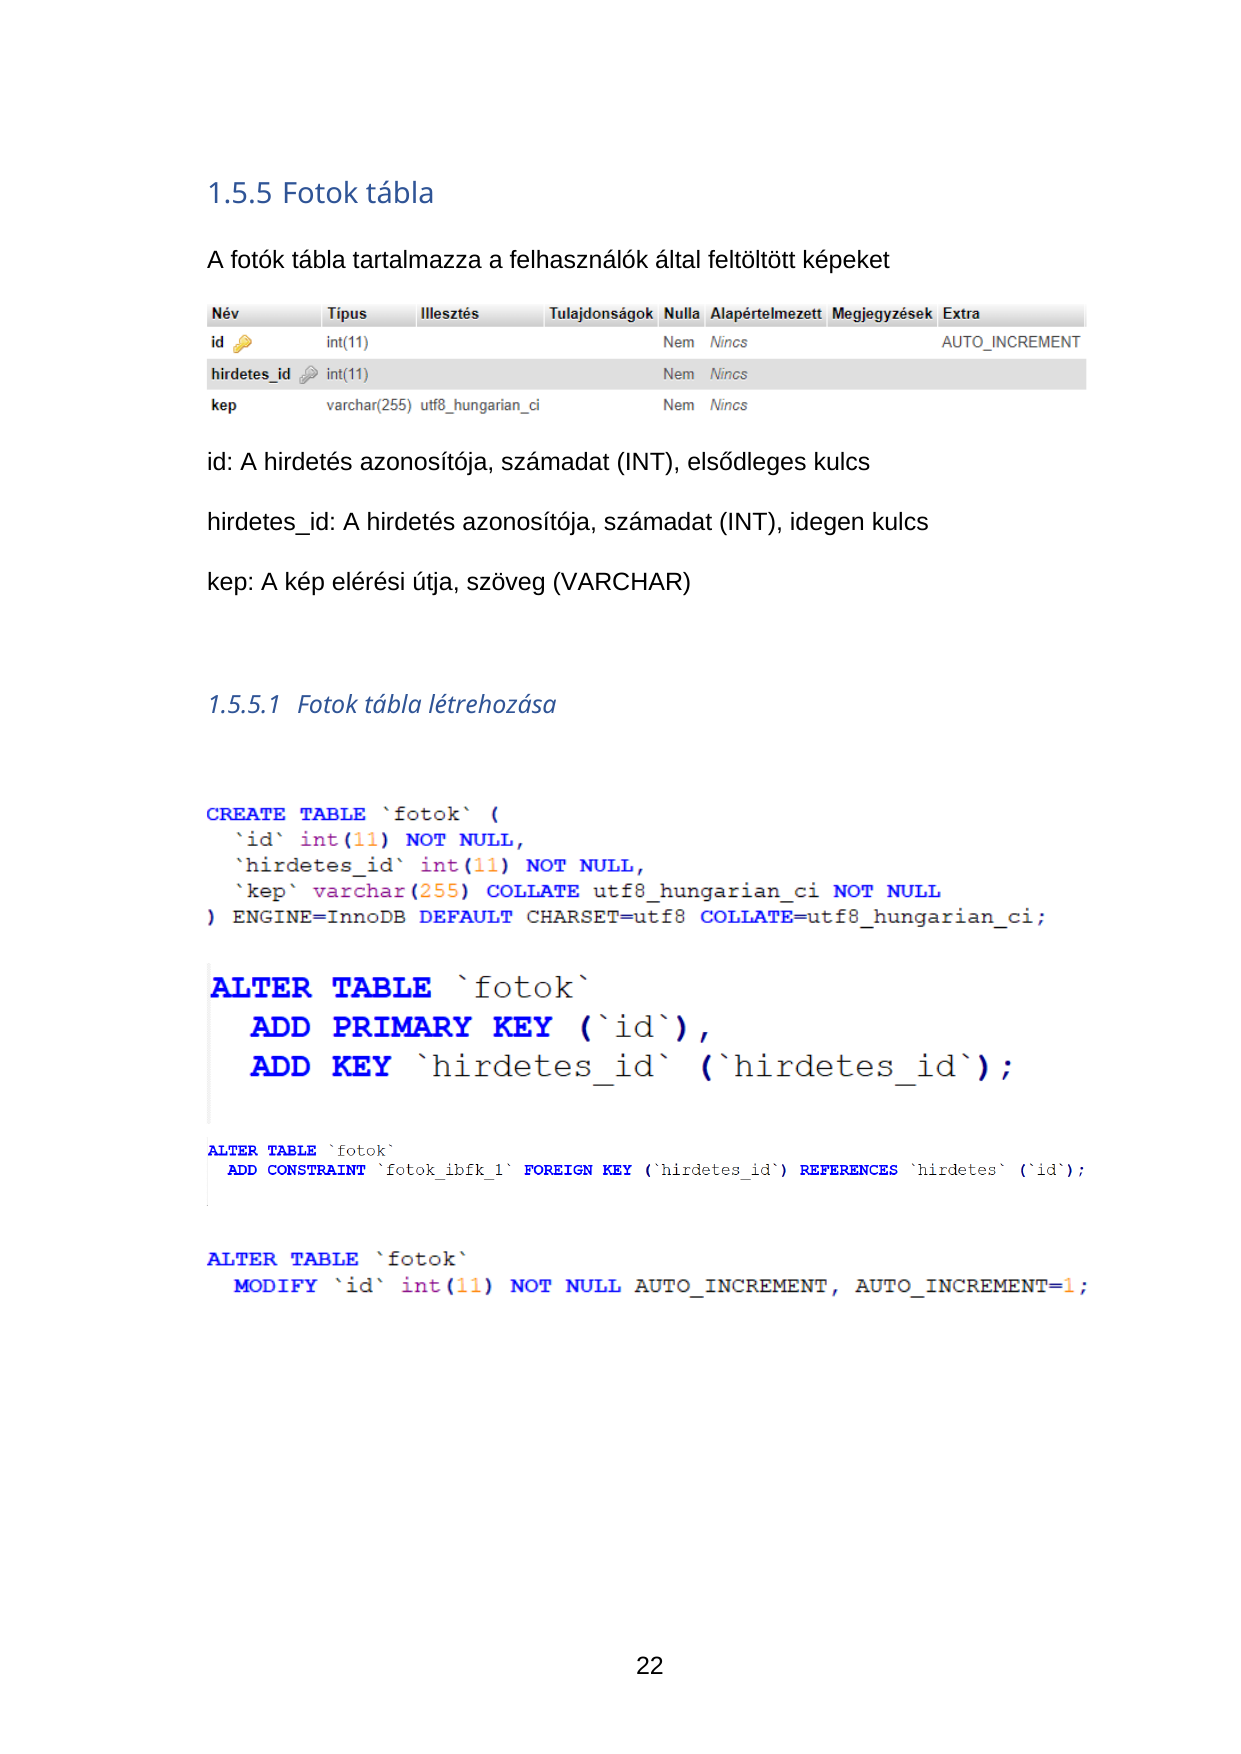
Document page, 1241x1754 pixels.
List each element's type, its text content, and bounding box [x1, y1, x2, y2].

picture [206, 1137, 1093, 1206]
picture [206, 304, 1087, 416]
text kep: A kép elérési útja, szöveg (VARCHAR) [207, 567, 1092, 595]
picture [206, 797, 1093, 950]
text A fotók tábla tartalmazza a felhasználók által feltöltött képeket [207, 245, 1092, 273]
picture [206, 963, 1093, 1124]
subtitle Fotok tábla létrehozása [207, 686, 1092, 720]
picture [206, 1236, 1093, 1312]
subtitle Fotok tábla [207, 173, 1092, 212]
text id: A hirdetés azonosítója, számadat (INT), elsődleges kulcs [207, 447, 1092, 476]
text hirdetes_id: A hirdetés azonosítója, számadat (INT), idegen kulcs [207, 507, 1092, 536]
